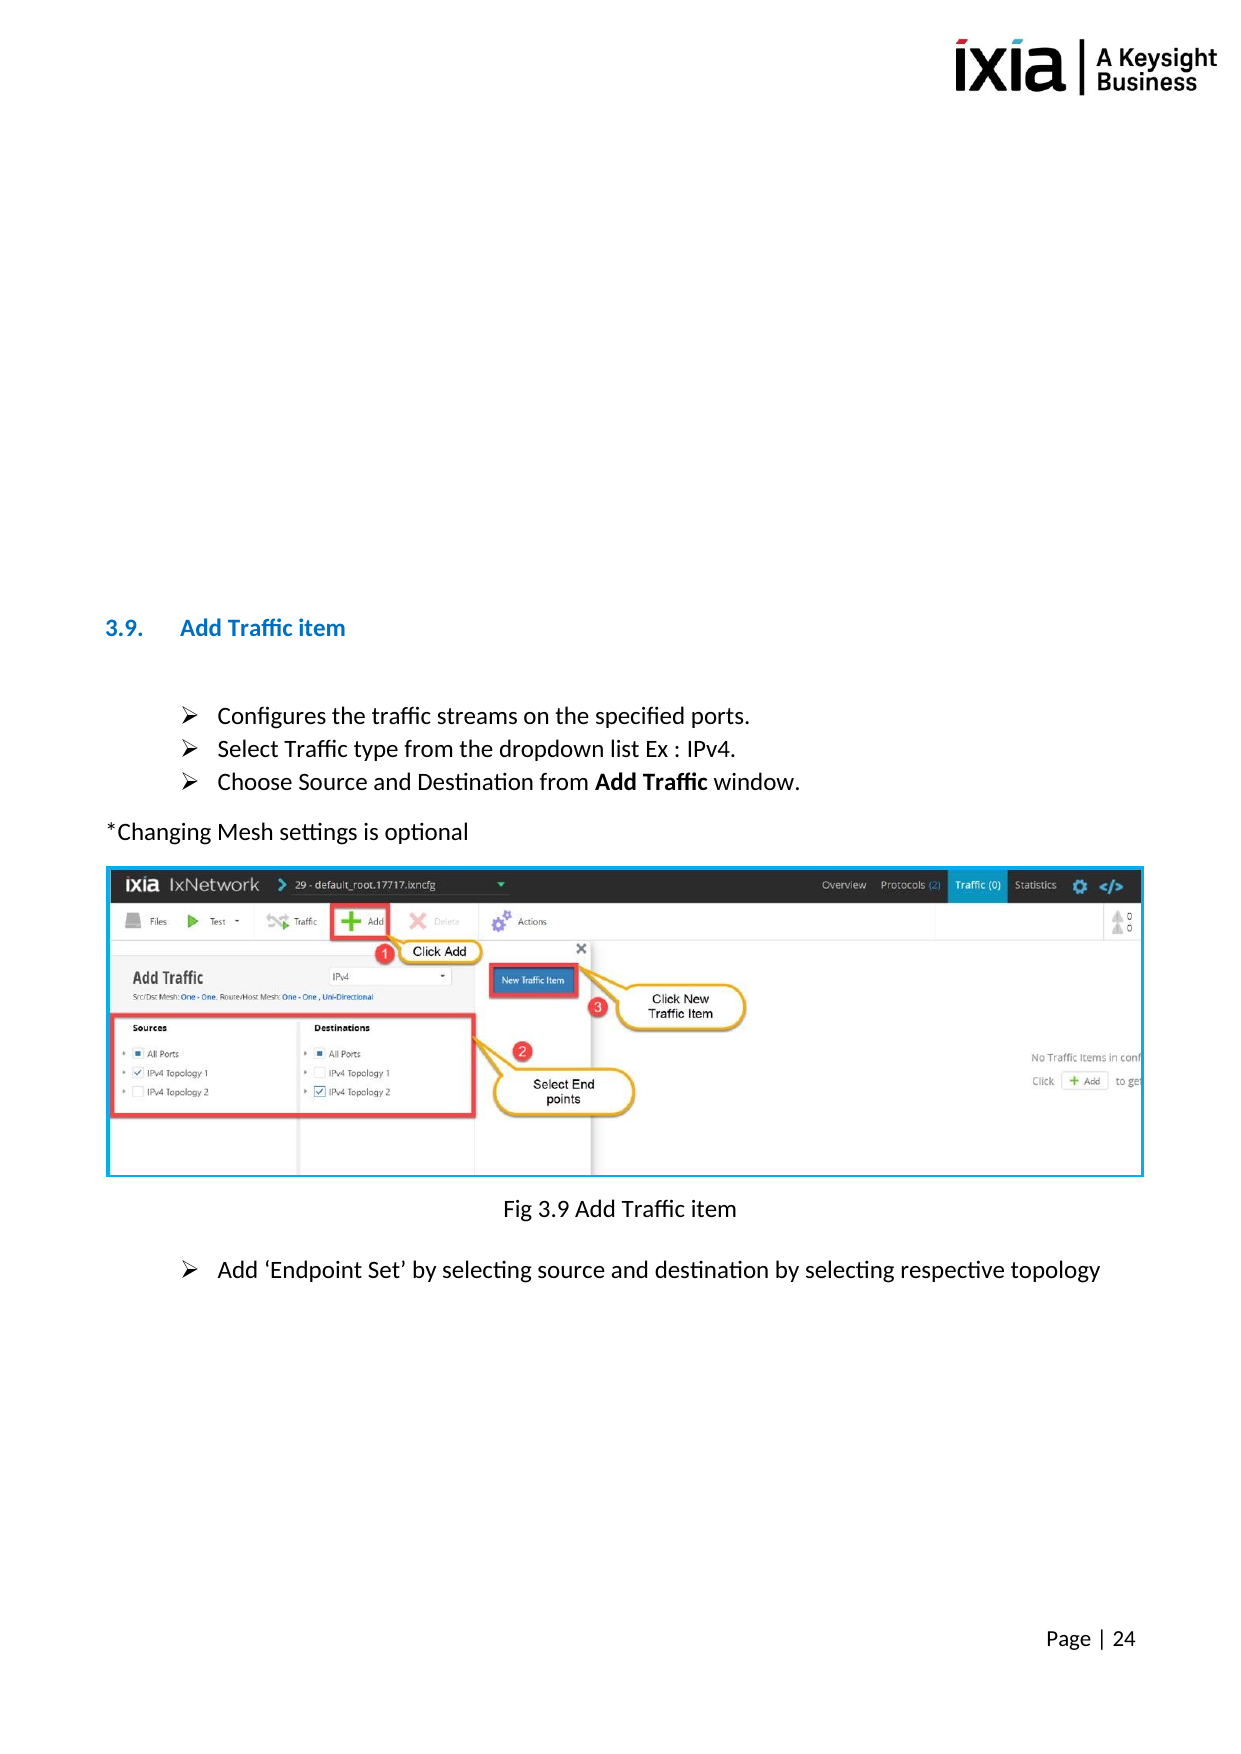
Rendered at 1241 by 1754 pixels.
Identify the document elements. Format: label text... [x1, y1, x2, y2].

list Configures the traffic streams on the specified ports. [180, 700, 1153, 731]
list Choose Source and Destination from Add Traffic window. [180, 766, 1153, 797]
list Add ‘Endpoint Set’ by selecting source and destination by selecting respective topology [180, 1254, 1153, 1284]
picture [989, 881, 1001, 890]
picture [955, 881, 987, 890]
list Select Traffic type from the dropdown list Ex : IPv4. [180, 733, 1153, 764]
text *Changing Mesh settings is optional [105, 816, 1153, 846]
picture [956, 38, 1217, 96]
subtitle Add Traffic item [105, 612, 1153, 642]
picture [109, 869, 1140, 1174]
text Fig 3.9 Add Traffic item [399, 1177, 842, 1223]
